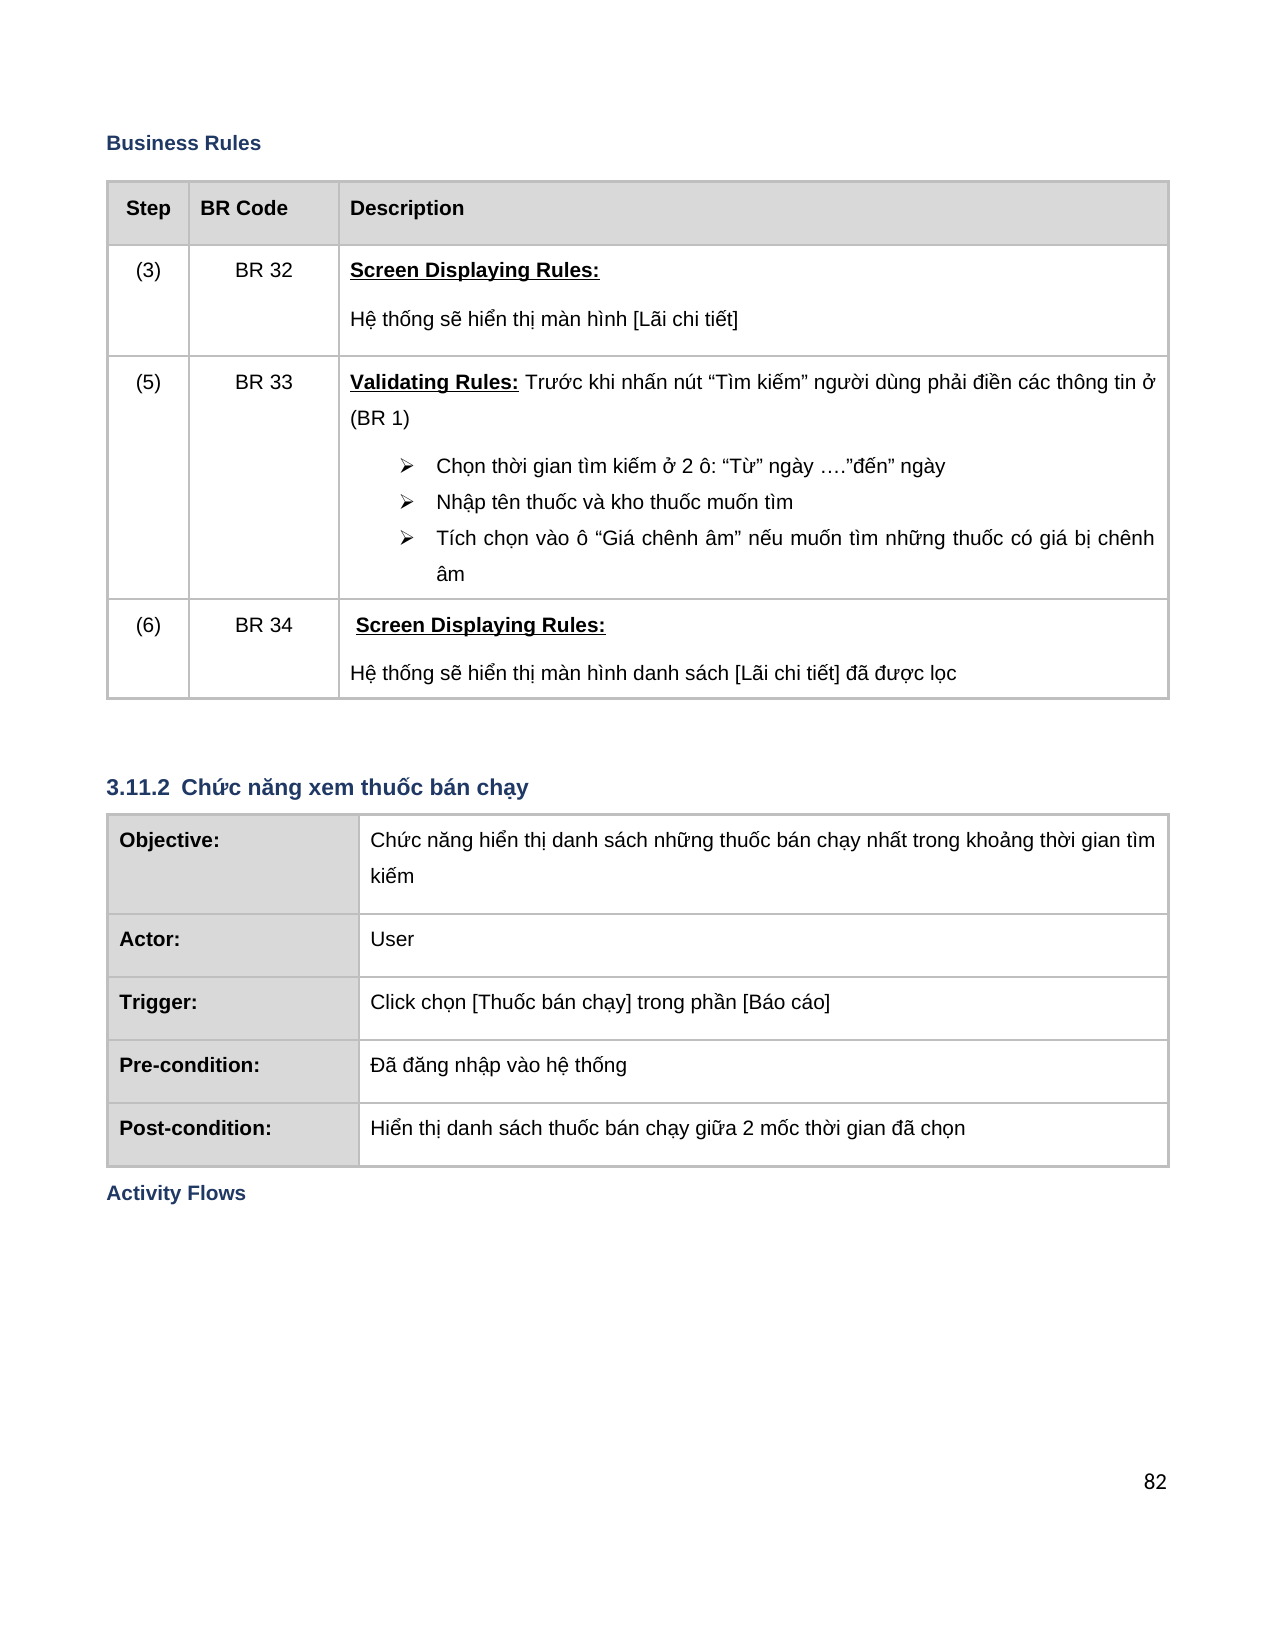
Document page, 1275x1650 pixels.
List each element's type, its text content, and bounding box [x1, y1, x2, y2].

table_cell User [360, 915, 1167, 976]
table_cell Click chọn [Thuốc bán chạy] trong phần [Báo cáo] [360, 978, 1167, 1039]
table_cell Validating Rules: Trước khi nhấn nút “Tìm kiếm” người dùng phải điền các thông tin ở (BR 1) Chọn thời gian tìm kiếm ở 2 ô: “Từ” ngày ….”đến” ngày Nhập tên thuốc và kho thuốc muốn tìm Tích chọn vào ô “Giá chênh âm” nếu muốn tìm những thuốc có giá bị chênh âm [340, 357, 1167, 598]
table_cell Screen Displaying Rules: Hệ thống sẽ hiển thị màn hình [Lãi chi tiết] [340, 246, 1167, 355]
table_cell (5) [109, 357, 188, 598]
subtitle Chức năng xem thuốc bán chạy [106, 774, 1167, 800]
table_header Chức năng hiển thị danh sách những thuốc bán chạy nhất trong khoảng thời gian tìm kiếm [360, 816, 1167, 913]
table_cell Đã đăng nhập vào hệ thống [360, 1041, 1167, 1102]
table_cell Pre-condition: [109, 1041, 358, 1102]
text Business Rules [106, 131, 1167, 155]
text Activity Flows [106, 1180, 1167, 1204]
table_cell (3) [109, 246, 188, 355]
table_cell Trigger: [109, 978, 358, 1039]
table_header Step [109, 183, 188, 244]
table_cell Post-condition: [109, 1104, 358, 1165]
table_header BR Code [190, 183, 338, 244]
table_cell Screen Displaying Rules: Hệ thống sẽ hiển thị màn hình danh sách [Lãi chi tiết] đã được lọc [340, 600, 1167, 697]
table_cell (6) [109, 600, 188, 697]
table_header Description [340, 183, 1167, 244]
table_cell Actor: [109, 915, 358, 976]
table_header Objective: [109, 816, 358, 913]
table_cell Hiển thị danh sách thuốc bán chạy giữa 2 mốc thời gian đã chọn [360, 1104, 1167, 1165]
